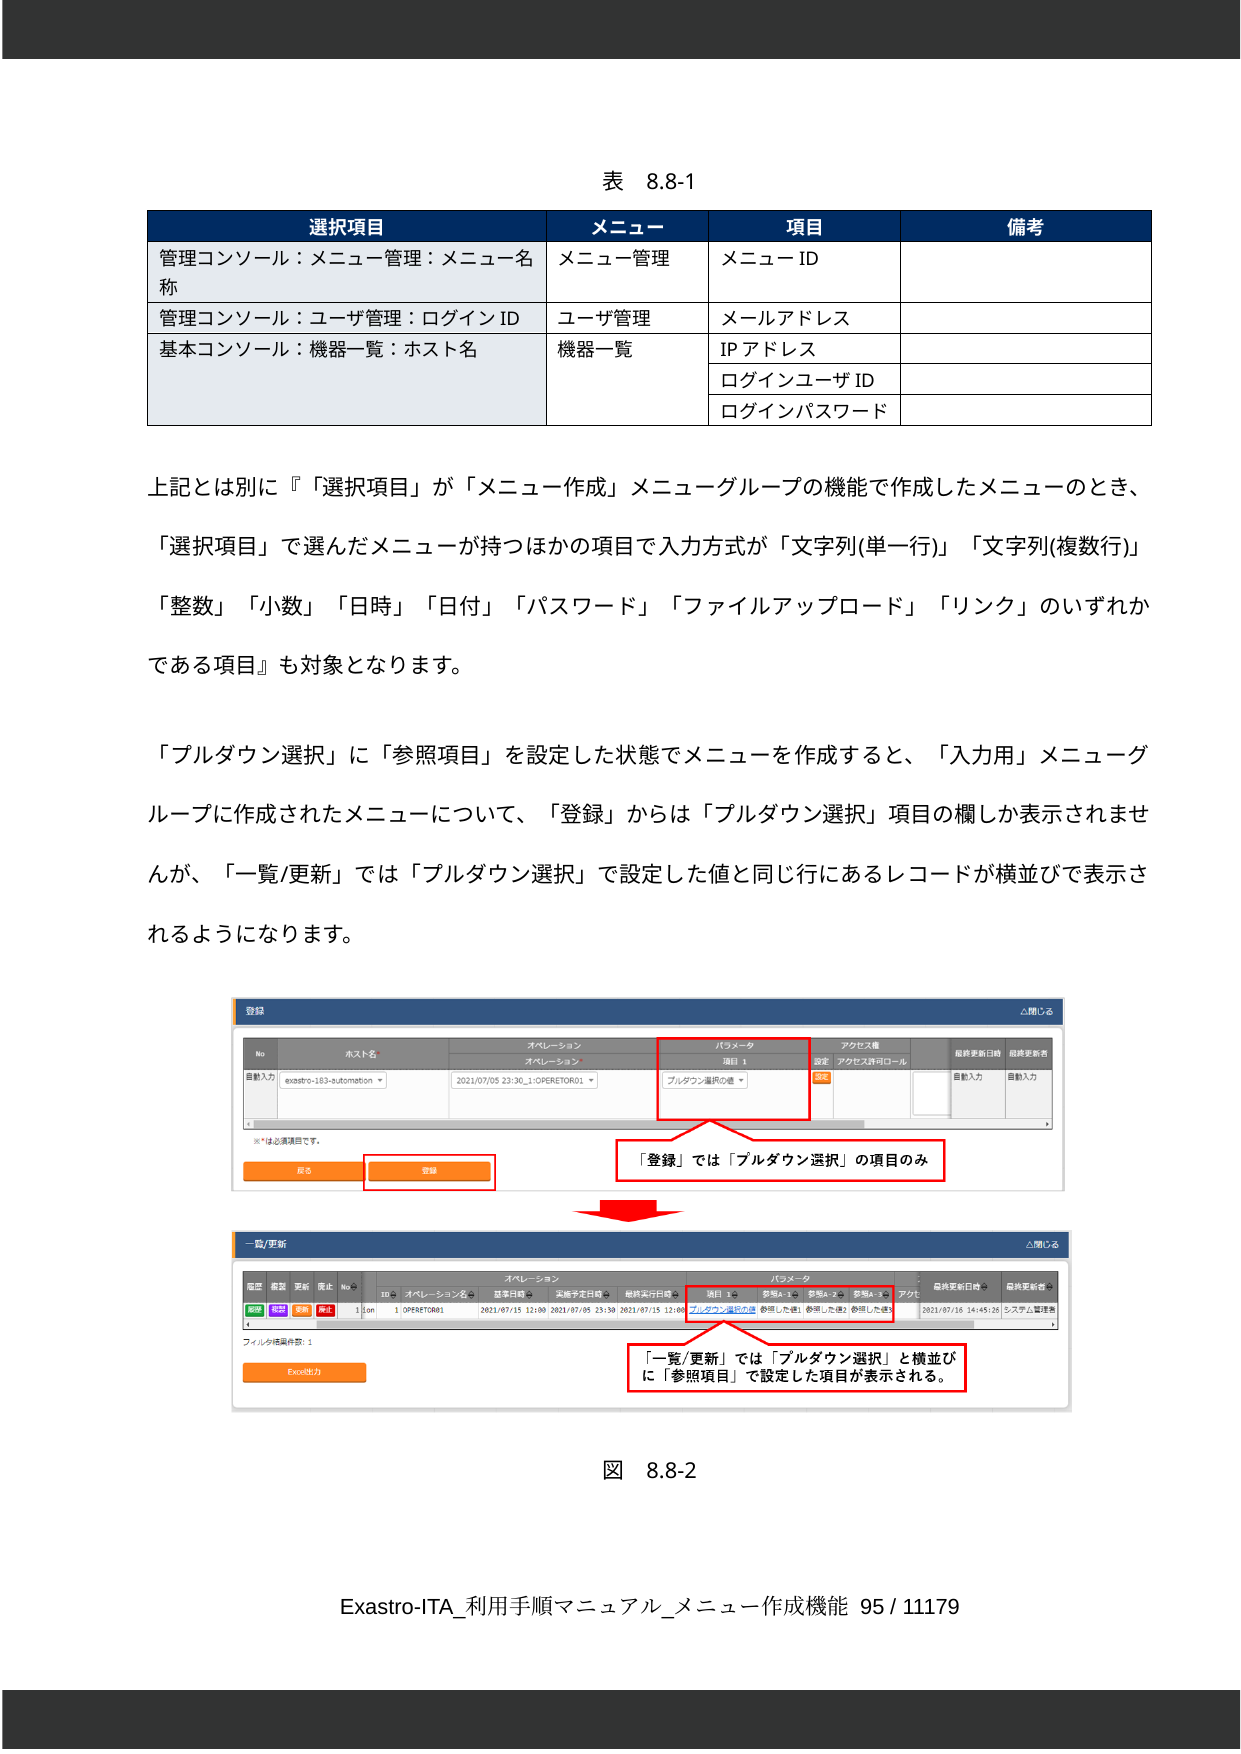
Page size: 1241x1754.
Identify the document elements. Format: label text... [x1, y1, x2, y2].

table_cell [901, 364, 1151, 394]
table_cell [901, 334, 1151, 363]
picture [2, 1690, 1241, 1749]
picture [218, 992, 1082, 1420]
table_cell 機器一覧 [547, 334, 708, 425]
table_header 備考 [901, 211, 1151, 241]
table_cell メールアドレス [709, 303, 900, 332]
table_cell ログインパスワード [709, 395, 900, 425]
table_cell [901, 395, 1151, 425]
text 表 8.8-1 [148, 151, 1152, 210]
table_cell 管理コンソール：ユーザ管理：ログインID [148, 303, 546, 332]
table_header メニュー [547, 211, 708, 241]
text 「プルダウン選択」に「参照項目」を設定した状態でメニューを作成すると、「入力用」メニューグループに作成されたメニューについて、「登録」からは「プルダウン選択」項目の欄しか表示されませんが、「一覧/更新」では「プルダウン選択」で設定した値と同じ行にあるレコードが横並びで表示されるようになります。 [148, 724, 1152, 962]
table_cell 管理コンソール：メニュー管理：メニュー名称 [148, 242, 546, 302]
table_cell [901, 242, 1151, 302]
table_cell IPアドレス [709, 334, 900, 363]
table_cell [901, 303, 1151, 332]
table_cell 基本コンソール：機器一覧：ホスト名 [148, 334, 546, 425]
table_header 項目 [709, 211, 900, 241]
picture [2, 0, 1241, 59]
text 図 8.8-2 [148, 1439, 1152, 1498]
table_cell メニュー管理 [547, 242, 708, 302]
table_cell ユーザ管理 [547, 303, 708, 332]
text 上記とは別に『「選択項目」が「メニュー作成」メニューグループの機能で作成したメニューのとき、「選択項目」で選んだメニューが持つほかの項目で入力方式が「文字列(単一行)」「文字列(複数行)」「整数」「小数」「日時」「日付」「パスワード」「ファイルアップロード」「リンク」のいずれかである項目』も対象となります。 [148, 456, 1152, 694]
table_cell ログインユーザID [709, 364, 900, 394]
table_cell メニューID [709, 242, 900, 302]
table_header 選択項目 [148, 211, 546, 241]
